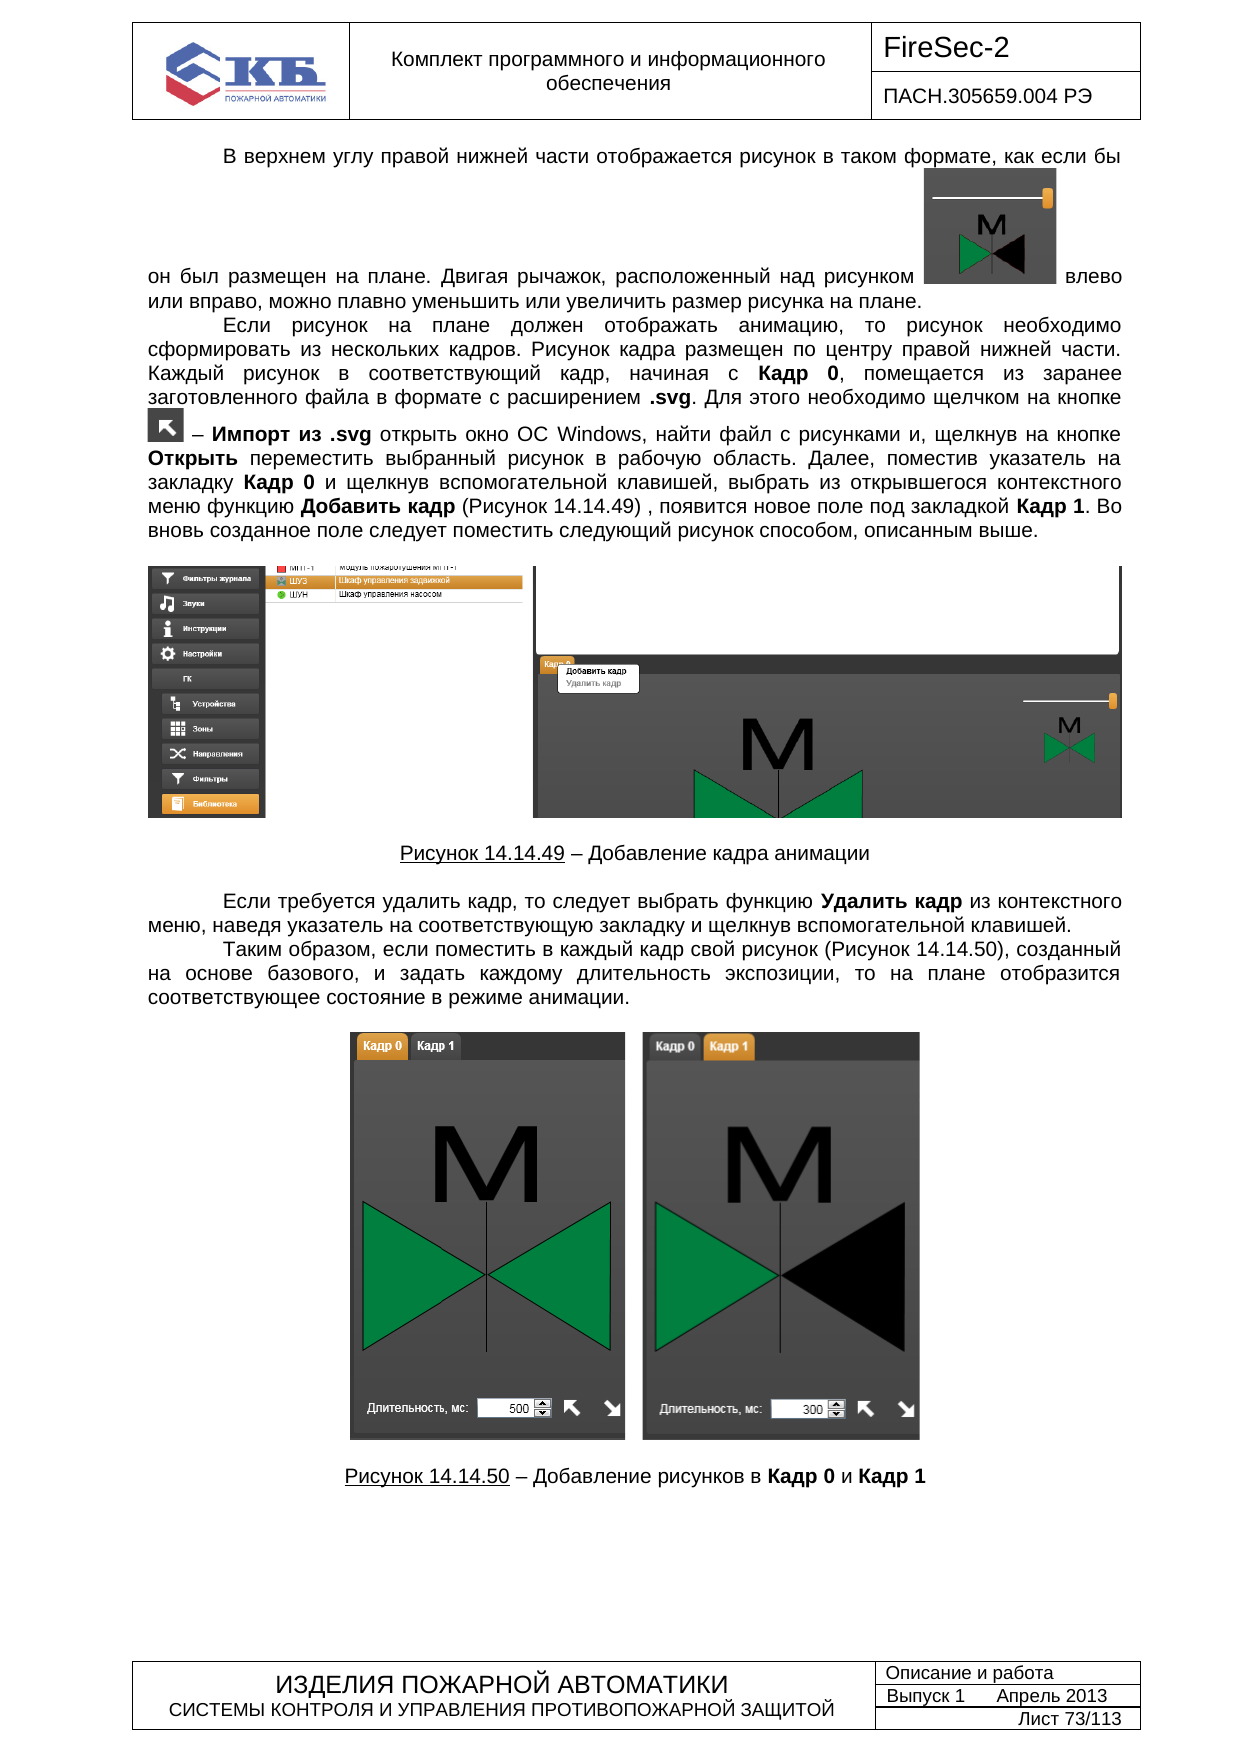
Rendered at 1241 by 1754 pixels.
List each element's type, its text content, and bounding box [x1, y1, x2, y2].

picture [162, 34, 340, 115]
picture [147, 408, 184, 442]
list В верхнем углу правой нижней части отображается рисунок в таком формате, как если бы он был размещен на плане. Двигая рычажок, расположенный над рисунком влево или вправо, можно плавно уменьшить или увеличить размер рисунка на плане. [148, 144, 1122, 313]
picture [923, 168, 1057, 284]
list Рисунок 14.14.50 – Добавление рисунков в Кадр 0 и Кадр 1 [148, 1464, 1122, 1488]
picture [642, 1032, 920, 1440]
picture [148, 566, 1122, 818]
list Если рисунок на плане должен отображать анимацию, то рисунок необходимо сформировать из нескольких кадров. Рисунок кадра размещен по центру правой нижней части. Каждый рисунок в соответствующий кадр, начиная с Кадр 0, помещается из заранее заготовленного файла в формате с расширением .svg. Для этого необходимо щелчком на кнопке – Импорт из .svg открыть окно ОС Windows, найти файл с рисунками и, щелкнув на кнопке Открыть переместить выбранный рисунок в рабочую область. Далее, поместив указатель на закладку Кадр 0 и щелкнув вспомогательной клавишей, выбрать из открывшегося контекстного меню функцию Добавить кадр (Рисунок 14.14.49) , появится новое поле под закладкой Кадр 1. Во вновь созданное поле следует поместить следующий рисунок способом, описанным выше. [148, 313, 1122, 542]
picture [350, 1032, 626, 1440]
list Таким образом, если поместить в каждый кадр свой рисунок (Рисунок 14.14.50), созданный на основе базового, и задать каждому длительность экспозиции, то на плане отобразится соответствующее состояние в режиме анимации. [148, 937, 1122, 1009]
list Если требуется удалить кадр, то следует выбрать функцию Удалить кадр из контекстного меню, наведя указатель на соответствующую закладку и щелкнув вспомогательной клавишей. [148, 889, 1122, 937]
text Рисунок 14.14.49 – Добавление кадра анимации [148, 841, 1122, 865]
